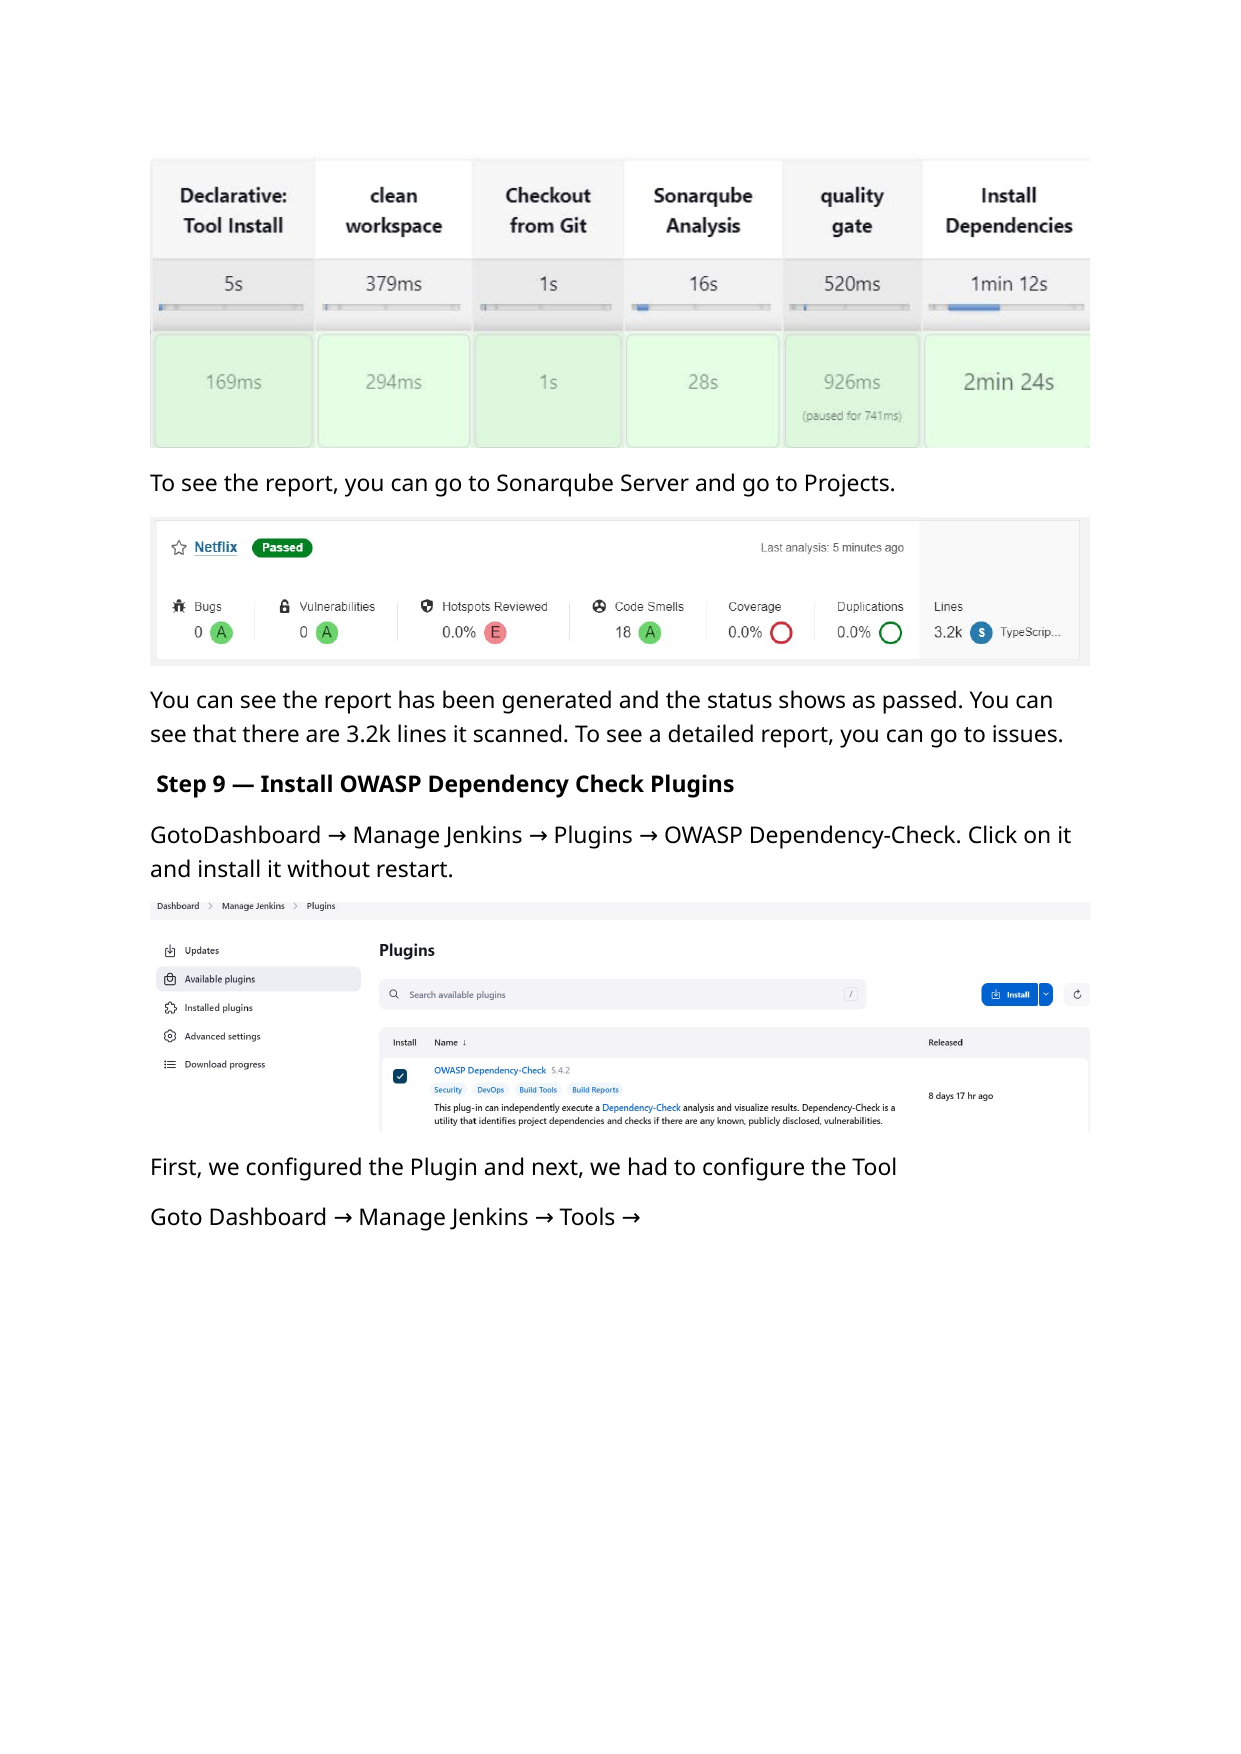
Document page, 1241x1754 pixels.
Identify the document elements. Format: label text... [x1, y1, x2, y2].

text You can see the report has been generated and the status shows as passed. You can see that there are 3.2k lines it scanned. To see a detailed report, you can go to issues. [150, 684, 1090, 749]
text First, we configured the Plugin and next, we had to configure the Tool [150, 1151, 1090, 1182]
text Step 9 — Install OWASP Dependency Check Plugins [150, 768, 1090, 799]
text GotoDashboard → Manage Jenkins → Plugins → OWASP Dependency-Check. Click on it and install it without restart. [150, 819, 1090, 884]
picture [150, 902, 1091, 1132]
picture [150, 517, 1091, 666]
text To see the report, you can go to Sonarqube Server and go to Projects. [150, 467, 1090, 498]
picture [150, 150, 1091, 448]
text Goto Dashboard → Manage Jenkins → Tools → [150, 1201, 1090, 1232]
